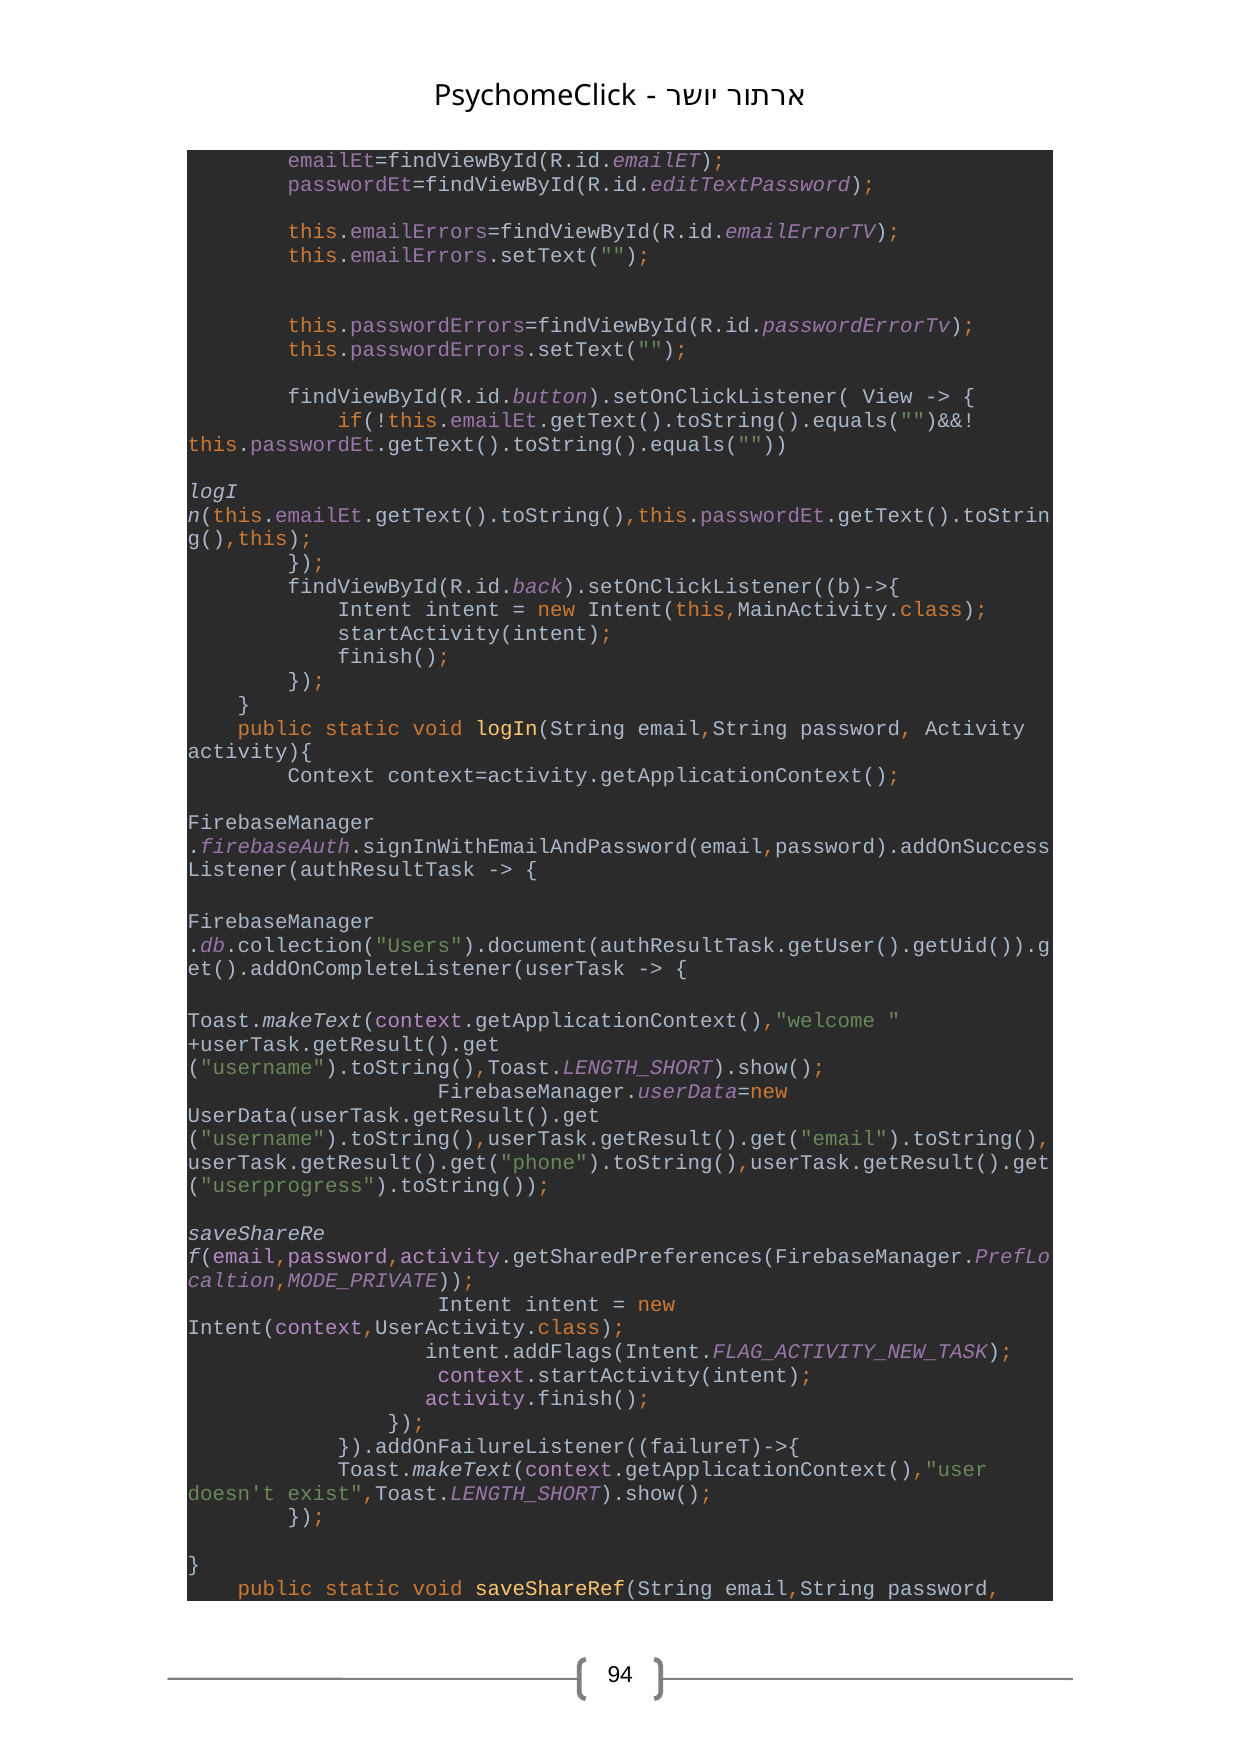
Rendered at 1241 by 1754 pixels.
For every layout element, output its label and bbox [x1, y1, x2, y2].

text [187, 150, 1053, 1601]
